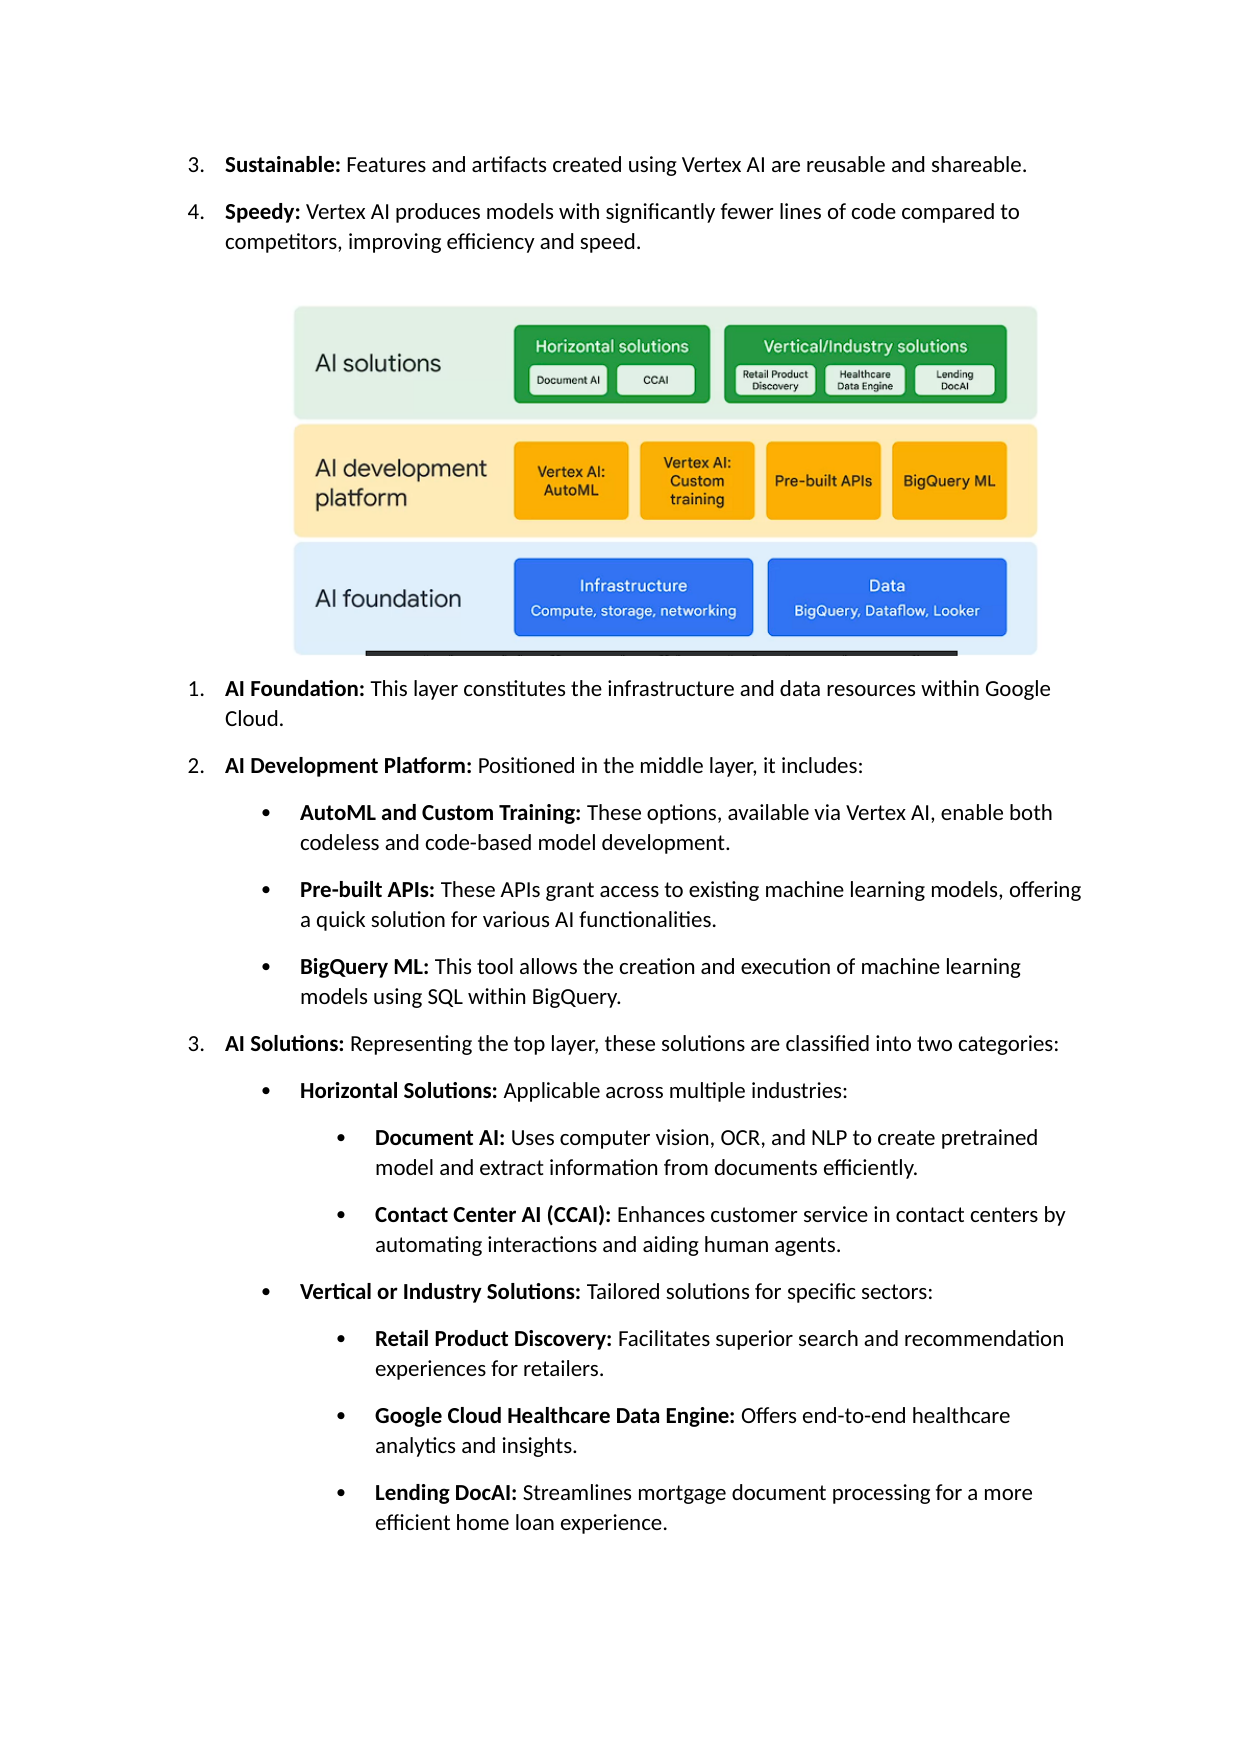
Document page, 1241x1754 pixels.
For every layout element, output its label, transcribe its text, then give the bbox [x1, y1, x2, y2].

list Contact Center AI (CCAI): Enhances customer service in contact centers by automating interactions and aiding human agents. [337, 1200, 1090, 1258]
list Google Cloud Healthcare Data Engine: Offers end-to-end healthcare analytics and insights. [337, 1401, 1090, 1459]
list AutoML and Custom Training: These options, available via Vertex AI, enable both codeless and code-based model development. [262, 798, 1090, 856]
list AI Solutions: Representing the top layer, these solutions are classified into two categories: [187, 1029, 1090, 1057]
list Sustainable: Features and artifacts created using Vertex AI are reusable and shareable. [187, 150, 1090, 178]
list Lending DocAI: Streamlines mortgage document processing for a more efficient home loan experience. [337, 1478, 1090, 1536]
list Speedy: Vertex AI produces models with significantly fewer lines of code compared to competitors, improving efficiency and speed. [187, 197, 1090, 255]
list Document AI: Uses computer vision, OCR, and NLP to create pretrained model and extract information from documents efficiently. [337, 1123, 1090, 1181]
list Pre-built APIs: These APIs grant access to existing machine learning models, offering a quick solution for various AI functionalities. [262, 875, 1090, 933]
list Vertical or Industry Solutions: Tailored solutions for specific sectors: [262, 1277, 1090, 1305]
picture [225, 273, 1042, 656]
list Retail Product Discovery: Facilitates superior search and recommendation experiences for retailers. [337, 1324, 1090, 1382]
list AI Foundation: This layer constitutes the infrastructure and data resources within Google Cloud. [187, 674, 1090, 732]
list Horizontal Solutions: Applicable across multiple industries: [262, 1076, 1090, 1104]
list BigQuery ML: This tool allows the creation and execution of machine learning models using SQL within BigQuery. [262, 952, 1090, 1010]
list AI Development Platform: Positioned in the middle layer, it includes: [187, 751, 1090, 779]
